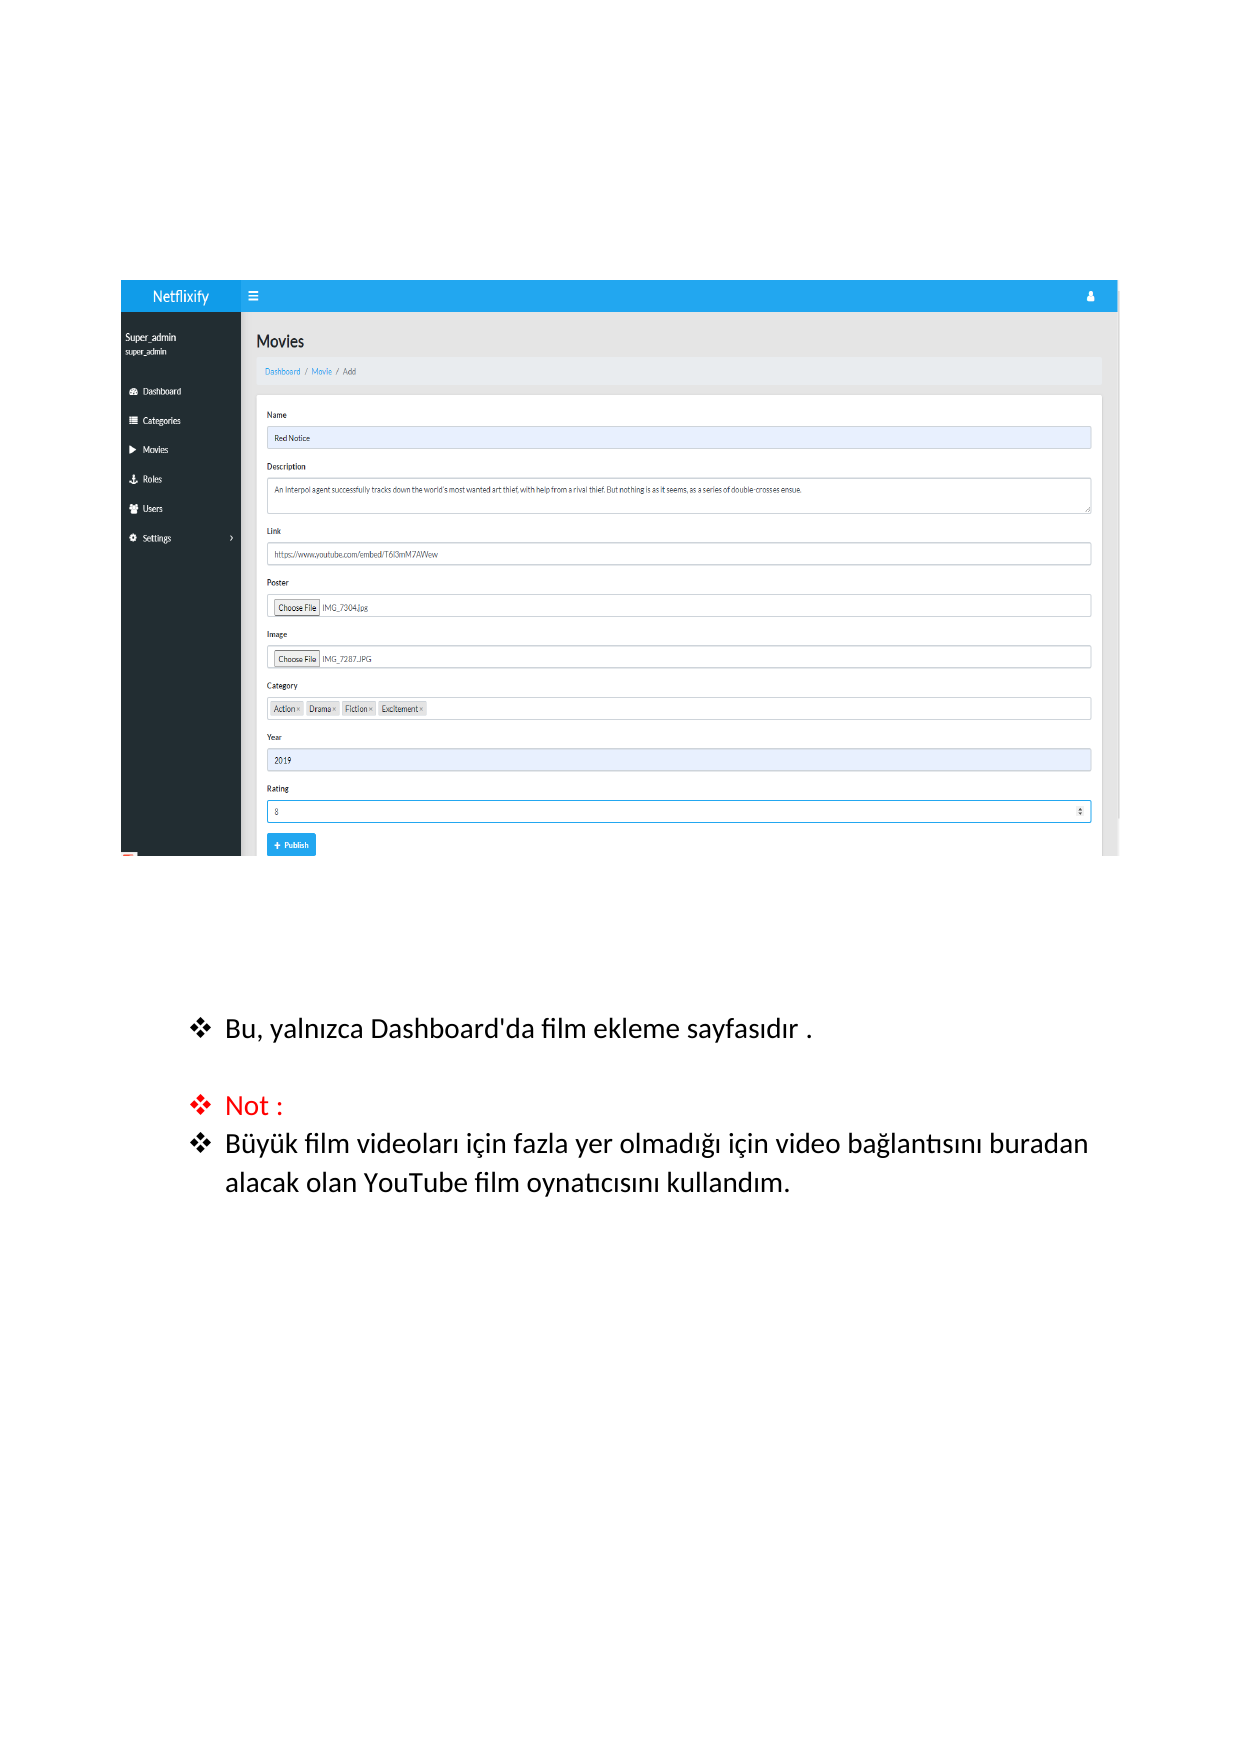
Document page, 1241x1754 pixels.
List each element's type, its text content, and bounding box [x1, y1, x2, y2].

picture [121, 280, 1120, 856]
list Not : [187, 1087, 1090, 1122]
list Büyük film videoları için fazla yer olmadığı için video bağlantısını buradan alacak olan YouTube film oynatıcısını kullandım. [187, 1125, 1090, 1199]
list Bu, yalnızca Dashboard'da film ekleme sayfasıdır . [187, 1010, 1090, 1046]
